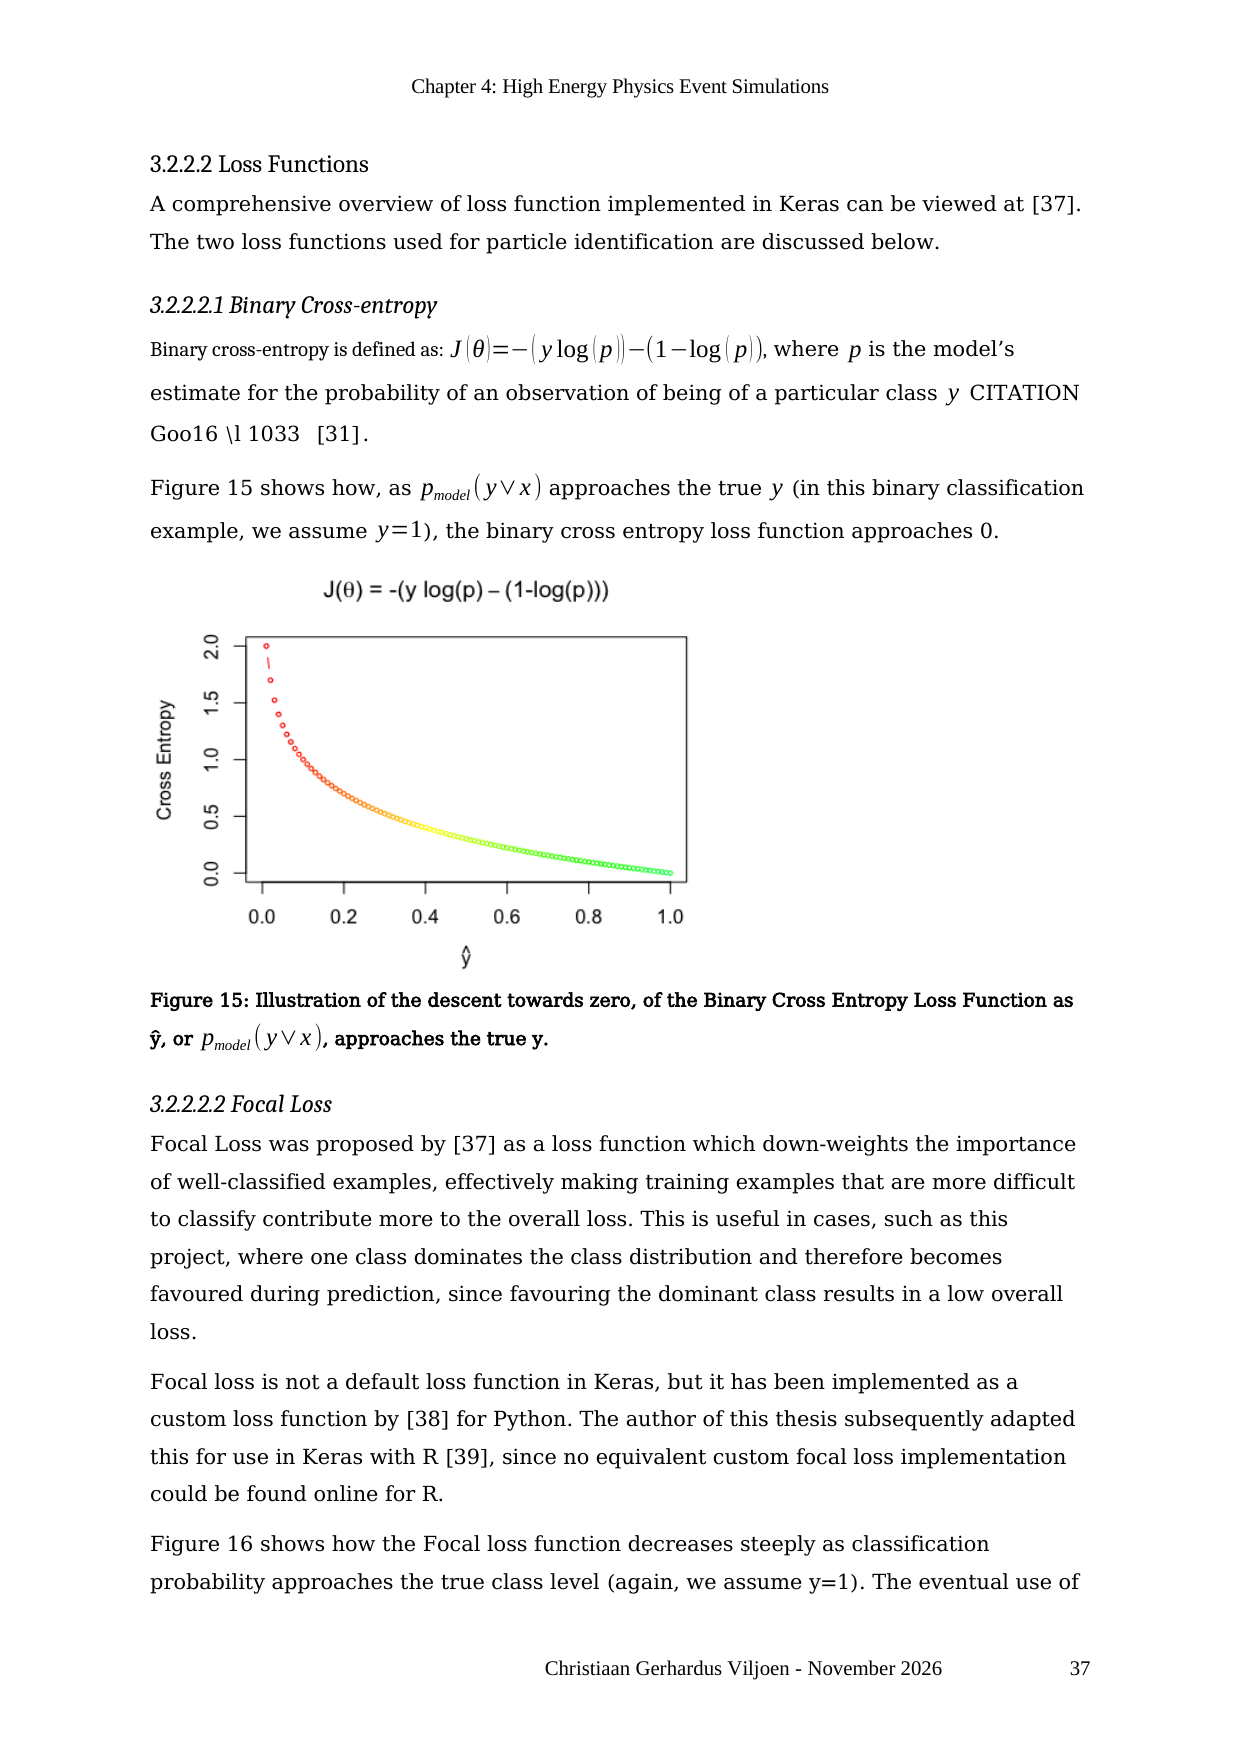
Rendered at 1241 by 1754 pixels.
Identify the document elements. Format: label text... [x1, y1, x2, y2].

subtitle Focal Loss [150, 1090, 1090, 1119]
subtitle Binary Cross-entropy [150, 291, 1090, 320]
text Focal Loss was proposed by as a loss function which down-weights the importance of well-classified examples, effectively making training examples that are more difficult to classify contribute more to the overall loss. This is useful in cases, such as this project, where one class dominates the class distribution and therefore becomes favoured during prediction, since favouring the dominant class results in a low overall loss. [150, 1131, 1090, 1344]
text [150, 1531, 1090, 1594]
picture [150, 568, 700, 976]
text Figure 15 shows how, as approaches the true (in this binary classification example, we assume ), the binary cross entropy loss function approaches 0. [150, 472, 1090, 544]
text A comprehensive overview of loss function implemented in Keras can be viewed at . The two loss functions used for particle identification are discussed below. [150, 191, 1090, 254]
subtitle Loss Functions [150, 150, 1090, 179]
text Binary cross-entropy is defined as: , where is the model’s estimate for the probability of an observation of being of a particular class . [150, 332, 1090, 447]
text Figure 15: Illustration of the descent towards zero, of the Binary Cross Entropy Loss Function as ŷ, or , approaches the true y. [150, 988, 1090, 1054]
text Focal loss is not a default loss function in Keras, but it has been implemented as a custom loss function by for Python. The author of this thesis subsequently adapted this for use in Keras with R , since no equivalent custom focal loss implementation could be found online for R. [150, 1369, 1090, 1506]
